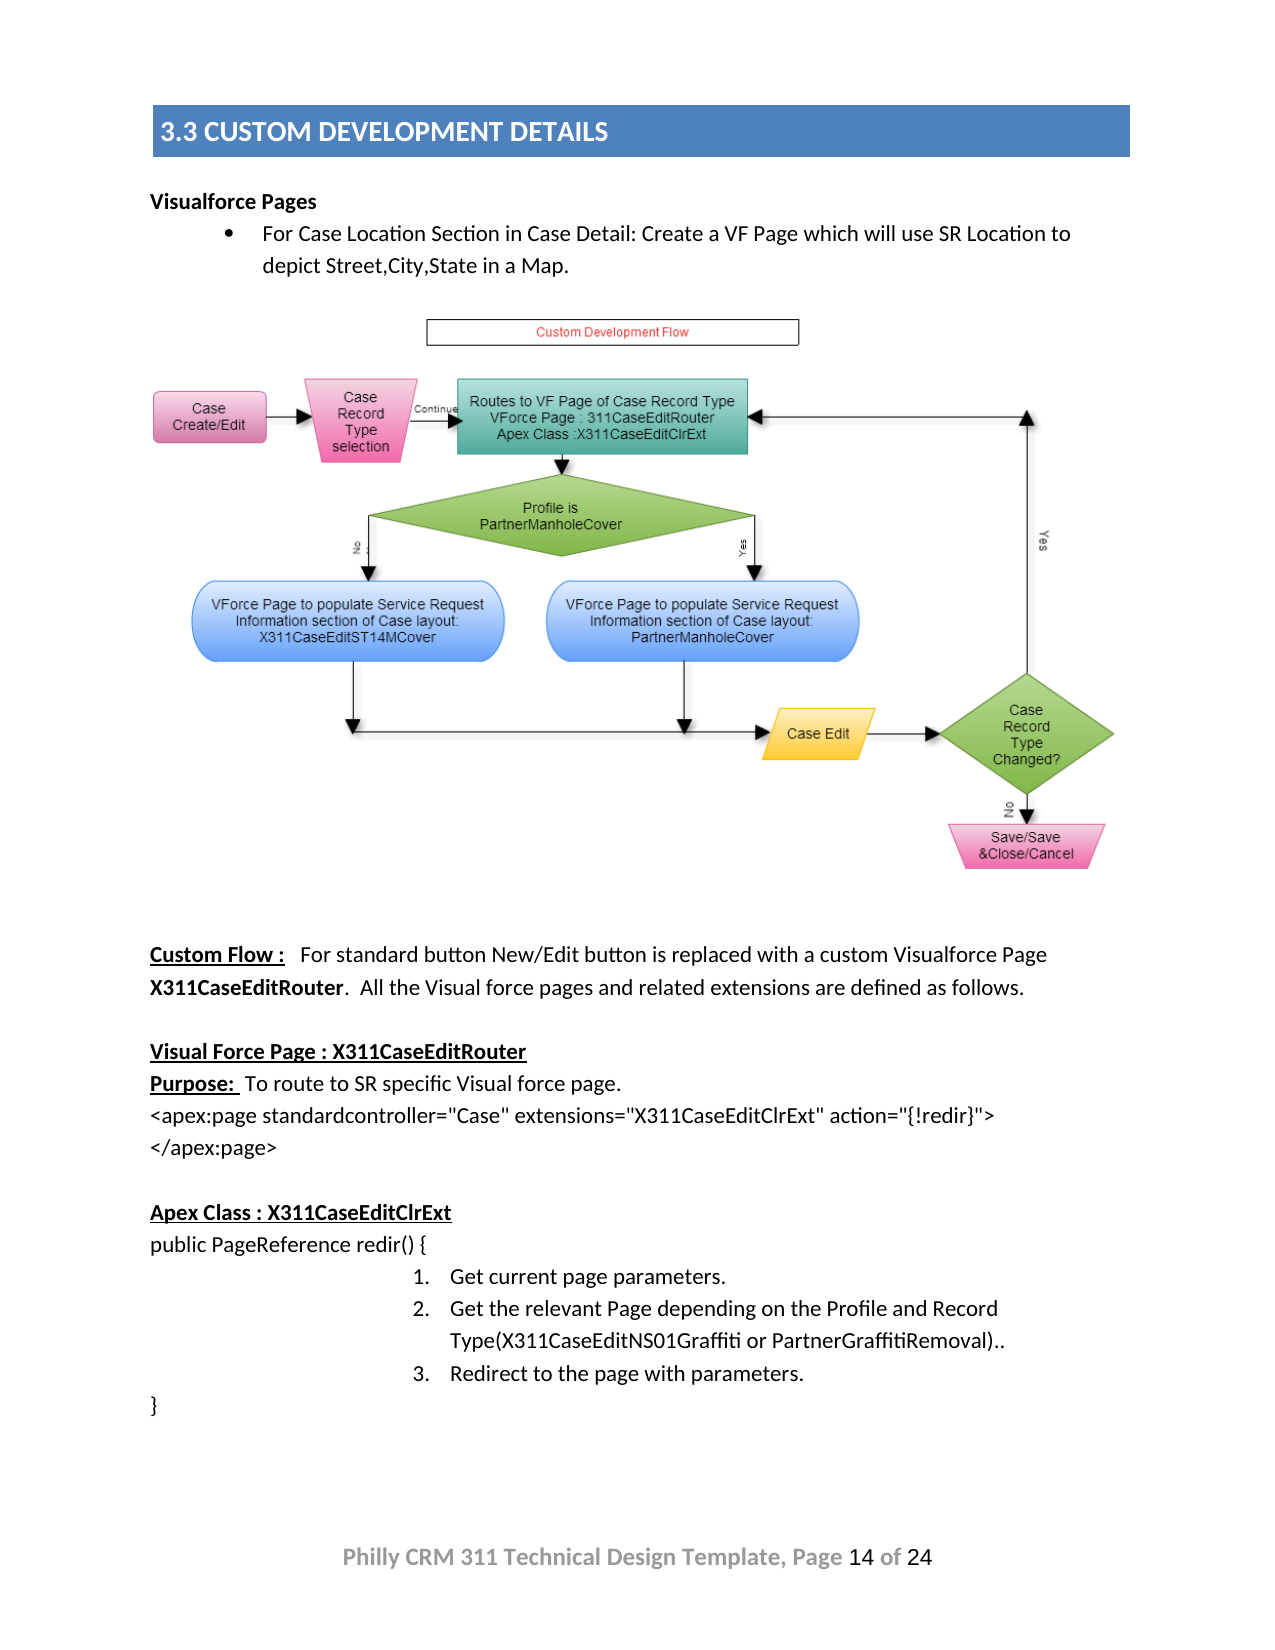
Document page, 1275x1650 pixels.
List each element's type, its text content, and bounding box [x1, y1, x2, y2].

list Get the relevant Page depending on the Profile and Record Type(X311CaseEditNS01Graffiti or PartnerGraffitiRemoval).. [412, 1294, 1125, 1355]
text </apex:page> [150, 1133, 1125, 1162]
text <apex:page standardcontroller="Case" extensions="X311CaseEditClrExt" action="{!redir}"> [150, 1101, 1125, 1129]
text } [150, 1391, 1125, 1419]
list Redirect to the page with parameters. [412, 1359, 1125, 1387]
text Custom Flow : For standard button New/Edit button is replaced with a custom Visualforce Page X311CaseEditRouter. All the Visual force pages and related extensions are defined as follows. [150, 940, 1125, 1001]
text Visualforce Pages [150, 187, 1125, 215]
picture [150, 316, 1125, 873]
list Get current page parameters. [412, 1262, 1125, 1290]
list For Case Location Section in Case Detail: Create a VF Page which will use SR Location to depict Street,City,State in a Map. [225, 219, 1125, 280]
table_header 3.3 CUSTOM DEVELOPMENT DETAILS [155, 107, 1128, 155]
text Apex Class : X311CaseEditClrExt [150, 1198, 1125, 1226]
text Purpose: To route to SR specific Visual force page. [150, 1069, 1125, 1097]
text public PageReference redir() { [150, 1230, 1125, 1258]
text Visual Force Page : X311CaseEditRouter [150, 1037, 1125, 1065]
